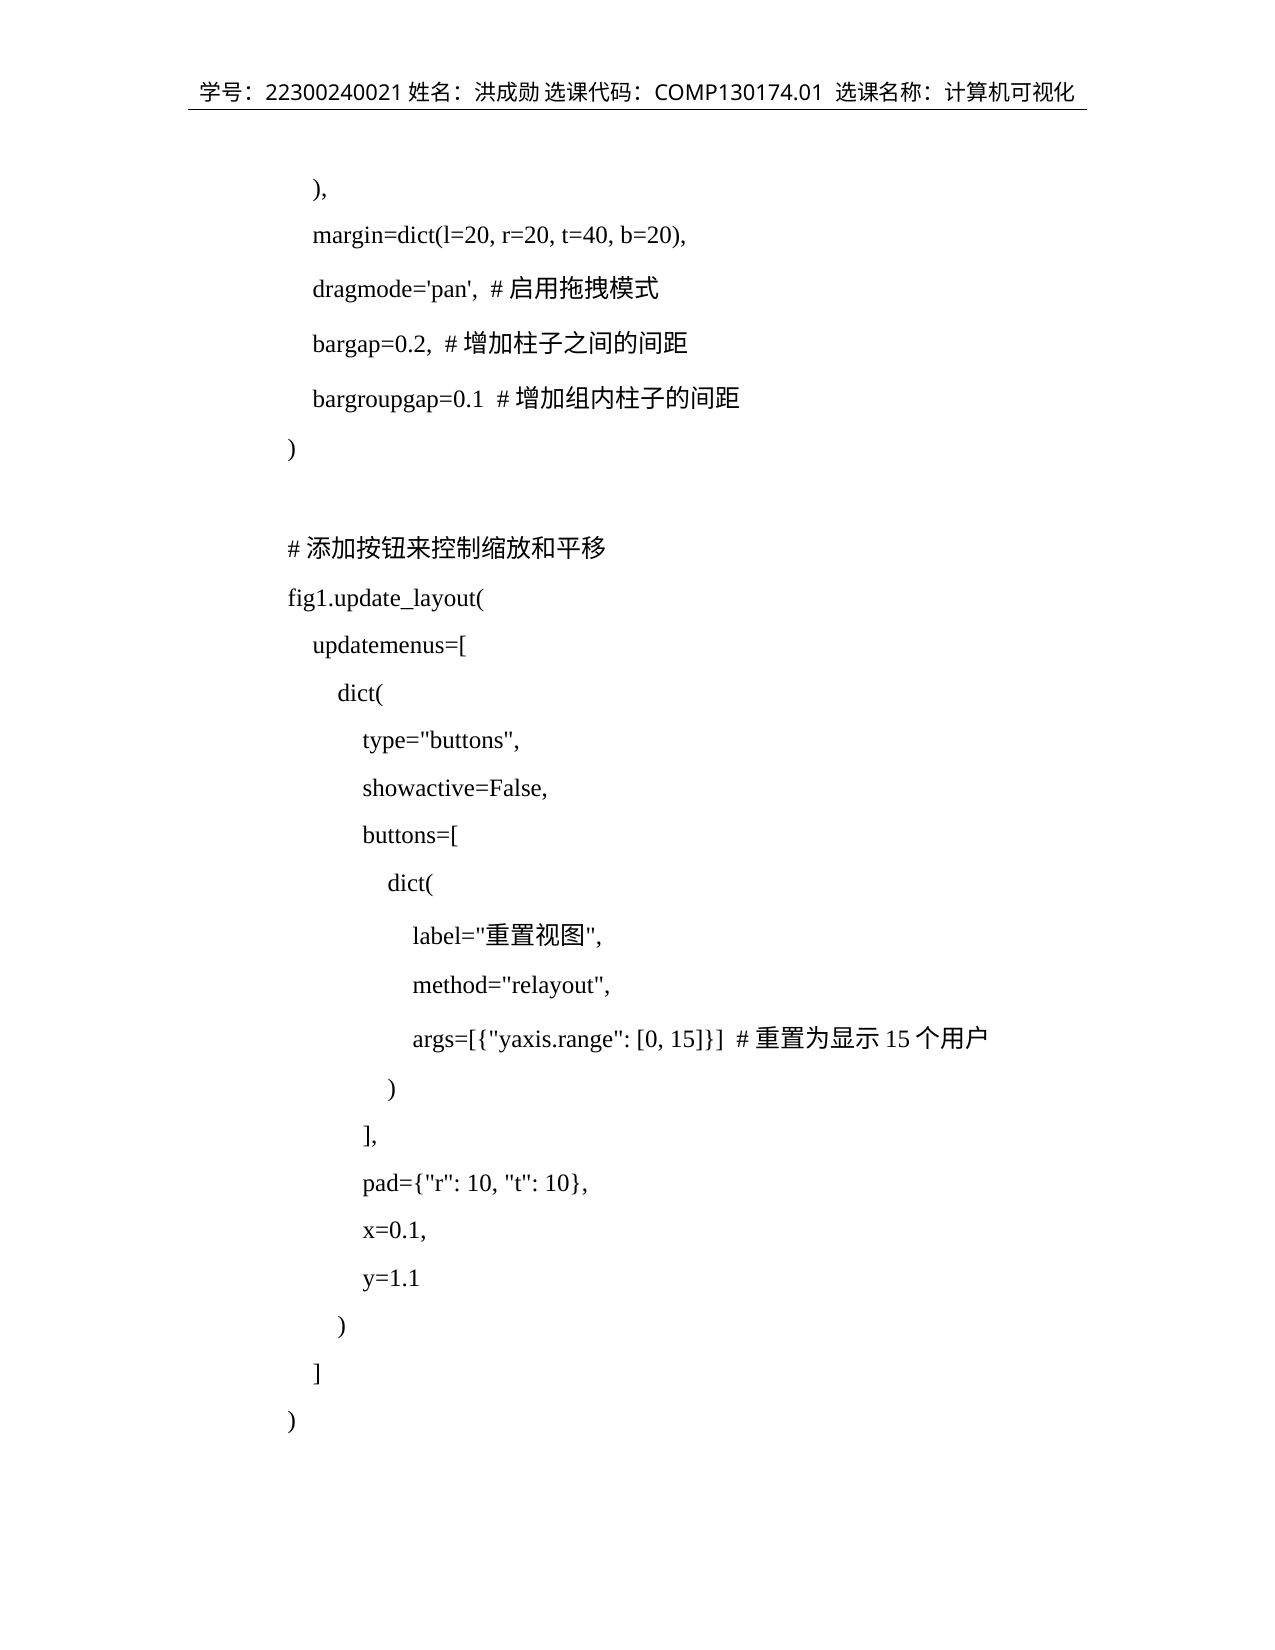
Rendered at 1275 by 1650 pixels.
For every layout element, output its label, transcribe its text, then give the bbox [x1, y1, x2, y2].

text type="buttons", [262, 726, 1087, 754]
text ), [262, 173, 1087, 202]
text dragmode='pan', # 启用拖拽模式 [262, 268, 1087, 304]
text y=1.1 [262, 1263, 1087, 1292]
text dict( [262, 868, 1087, 897]
text ) [262, 1073, 1087, 1102]
text margin=dict(l=20, r=20, t=40, b=20), [262, 221, 1087, 249]
text bargroupgap=0.1 # 增加组内柱子的间距 [262, 378, 1087, 414]
text method="relayout", [262, 971, 1087, 999]
text buttons=[ [262, 821, 1087, 849]
text dict( [262, 678, 1087, 707]
text fig1.update_layout( [262, 583, 1087, 612]
text ) [262, 1406, 1087, 1434]
text bargap=0.2, # 增加柱子之间的间距 [262, 323, 1087, 359]
text x=0.1, [262, 1216, 1087, 1244]
text # 添加按钮来控制缩放和平移 [262, 528, 1087, 564]
text showactive=False, [262, 773, 1087, 802]
text pad={"r": 10, "t": 10}, [262, 1168, 1087, 1197]
text ) [262, 433, 1087, 462]
text args=[{"yaxis.range": [0, 15]}] # 重置为显示15个用户 [262, 1018, 1087, 1054]
text label="重置视图", [262, 916, 1087, 952]
text ] [262, 1358, 1087, 1387]
text updatemenus=[ [262, 631, 1087, 659]
text ], [262, 1121, 1087, 1149]
text ) [262, 1311, 1087, 1339]
